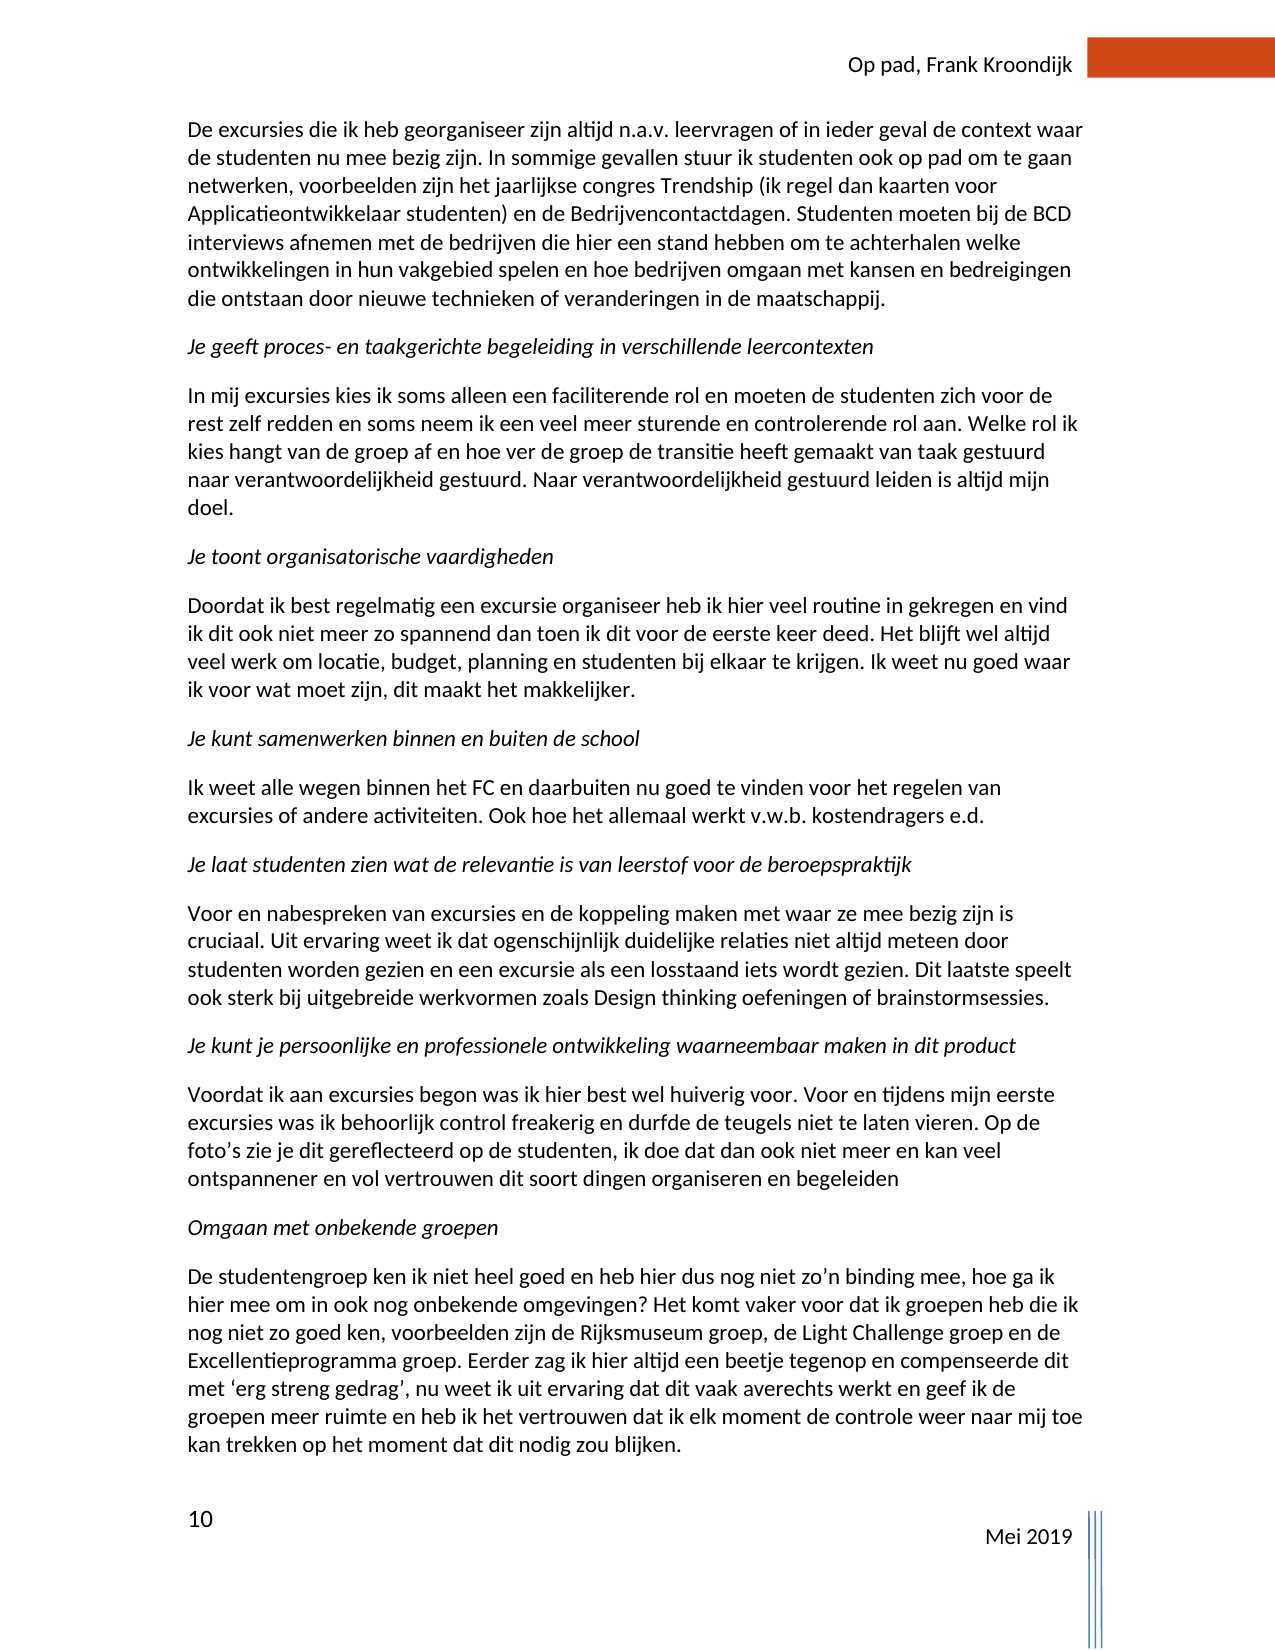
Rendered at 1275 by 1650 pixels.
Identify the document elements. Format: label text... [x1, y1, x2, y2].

text Je laat studenten zien wat de relevantie is van leerstof voor de beroepspraktijk [187, 850, 1087, 878]
text De studentengroep ken ik niet heel goed en heb hier dus nog niet zo’n binding mee, hoe ga ik hier mee om in ook nog onbekende omgevingen? Het komt vaker voor dat ik groepen heb die ik nog niet zo goed ken, voorbeelden zijn de Rijksmuseum groep, de Light Challenge groep en de Excellentieprogramma groep. Eerder zag ik hier altijd een beetje tegenop en compenseerde dit met ‘erg streng gedrag’, nu weet ik uit ervaring dat dit vaak averechts werkt en geef ik de groepen meer ruimte en heb ik het vertrouwen dat ik elk moment de controle weer naar mij toe kan trekken op het moment dat dit nodig zou blijken. [187, 1262, 1087, 1458]
text Doordat ik best regelmatig een excursie organiseer heb ik hier veel routine in gekregen en vind ik dit ook niet meer zo spannend dan toen ik dit voor de eerste keer deed. Het blijft wel altijd veel werk om locatie, budget, planning en studenten bij elkaar te krijgen. Ik weet nu goed waar ik voor wat moet zijn, dit maakt het makkelijker. [187, 591, 1087, 703]
text Je kunt je persoonlijke en professionele ontwikkeling waarneembaar maken in dit product [187, 1032, 1087, 1059]
text Je geeft proces- en taakgerichte begeleiding in verschillende leercontexten [187, 332, 1087, 361]
text Ik weet alle wegen binnen het FC en daarbuiten nu goed te vinden voor het regelen van excursies of andere activiteiten. Ook hoe het allemaal werkt v.w.b. kostendragers e.d. [187, 773, 1087, 829]
text De excursies die ik heb georganiseer zijn altijd n.a.v. leervragen of in ieder geval de context waar de studenten nu mee bezig zijn. In sommige gevallen stuur ik studenten ook op pad om te gaan netwerken, voorbeelden zijn het jaarlijkse congres Trendship (ik regel dan kaarten voor Applicatieontwikkelaar studenten) en de Bedrijvencontactdagen. Studenten moeten bij de BCD interviews afnemen met de bedrijven die hier een stand hebben om te achterhalen welke ontwikkelingen in hun vakgebied spelen en hoe bedrijven omgaan met kansen en bedreigingen die ontstaan door nieuwe technieken of veranderingen in de maatschappij. [187, 116, 1087, 312]
text Je kunt samenwerken binnen en buiten de school [187, 724, 1087, 752]
text In mij excursies kies ik soms alleen een faciliterende rol en moeten de studenten zich voor de rest zelf redden en soms neem ik een veel meer sturende en controlerende rol aan. Welke rol ik kies hangt van de groep af en hoe ver de groep de transitie heeft gemaakt van taak gestuurd naar verantwoordelijkheid gestuurd. Naar verantwoordelijkheid gestuurd leiden is altijd mijn doel. [187, 381, 1087, 521]
text Je toont organisatorische vaardigheden [187, 542, 1087, 570]
text Voor en nabespreken van excursies en de koppeling maken met waar ze mee bezig zijn is cruciaal. Uit ervaring weet ik dat ogenschijnlijk duidelijke relaties niet altijd meteen door studenten worden gezien en een excursie als een losstaand iets wordt gezien. Dit laatste speelt ook sterk bij uitgebreide werkvormen zoals Design thinking oefeningen of brainstormsessies. [187, 899, 1087, 1011]
text Voordat ik aan excursies begon was ik hier best wel huiverig voor. Voor en tijdens mijn eerste excursies was ik behoorlijk control freakerig en durfde de teugels niet te laten vieren. Op de foto’s zie je dit gereflecteerd op de studenten, ik doe dat dan ook niet meer en kan veel ontspannener en vol vertrouwen dit soort dingen organiseren en begeleiden [187, 1080, 1087, 1192]
text Omgaan met onbekende groepen [187, 1213, 1087, 1241]
